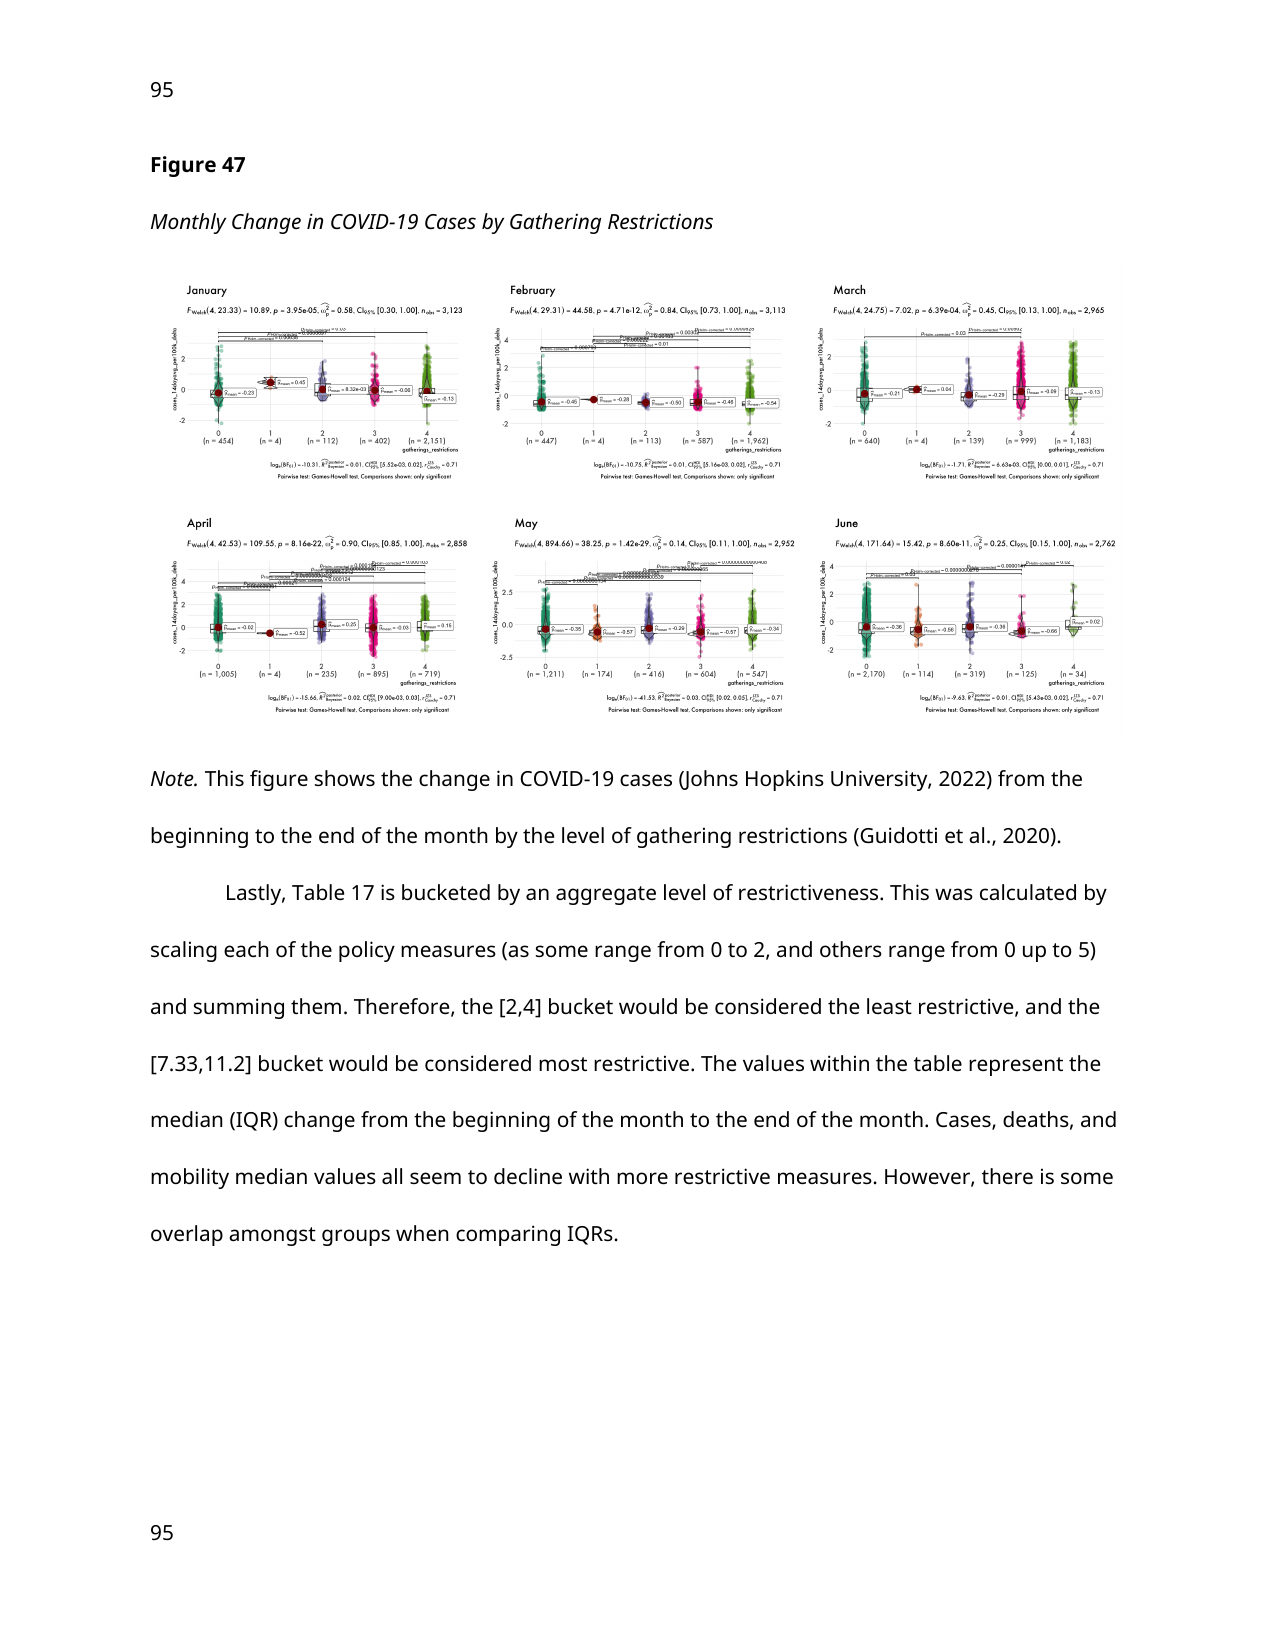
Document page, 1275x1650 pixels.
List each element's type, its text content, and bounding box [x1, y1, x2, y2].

text Note. This figure shows the change in COVID-19 cases (Johns Hopkins University, 2022) from the beginning to the end of the month by the level of gathering restrictions (Guidotti et al., 2020). [150, 764, 1125, 849]
text Lastly, Table 17 is bucketed by an aggregate level of restrictiveness. This was calculated by scaling each of the policy measures (as some range from 0 to 2, and others range from 0 up to 5) and summing them. Therefore, the [2,4] bucket would be considered the least restrictive, and the [7.33,11.2] bucket would be considered most restrictive. The values within the table represent the median (IQR) change from the beginning of the month to the end of the month. Cases, deaths, and mobility median values all seem to decline with more restrictive measures. However, there is some overlap amongst groups when comparing IQRs. [150, 878, 1125, 1248]
picture [150, 263, 1125, 736]
text Monthly Change in COVID-19 Cases by Gathering Restrictions [150, 207, 1125, 235]
text Figure 47 [150, 150, 1125, 178]
